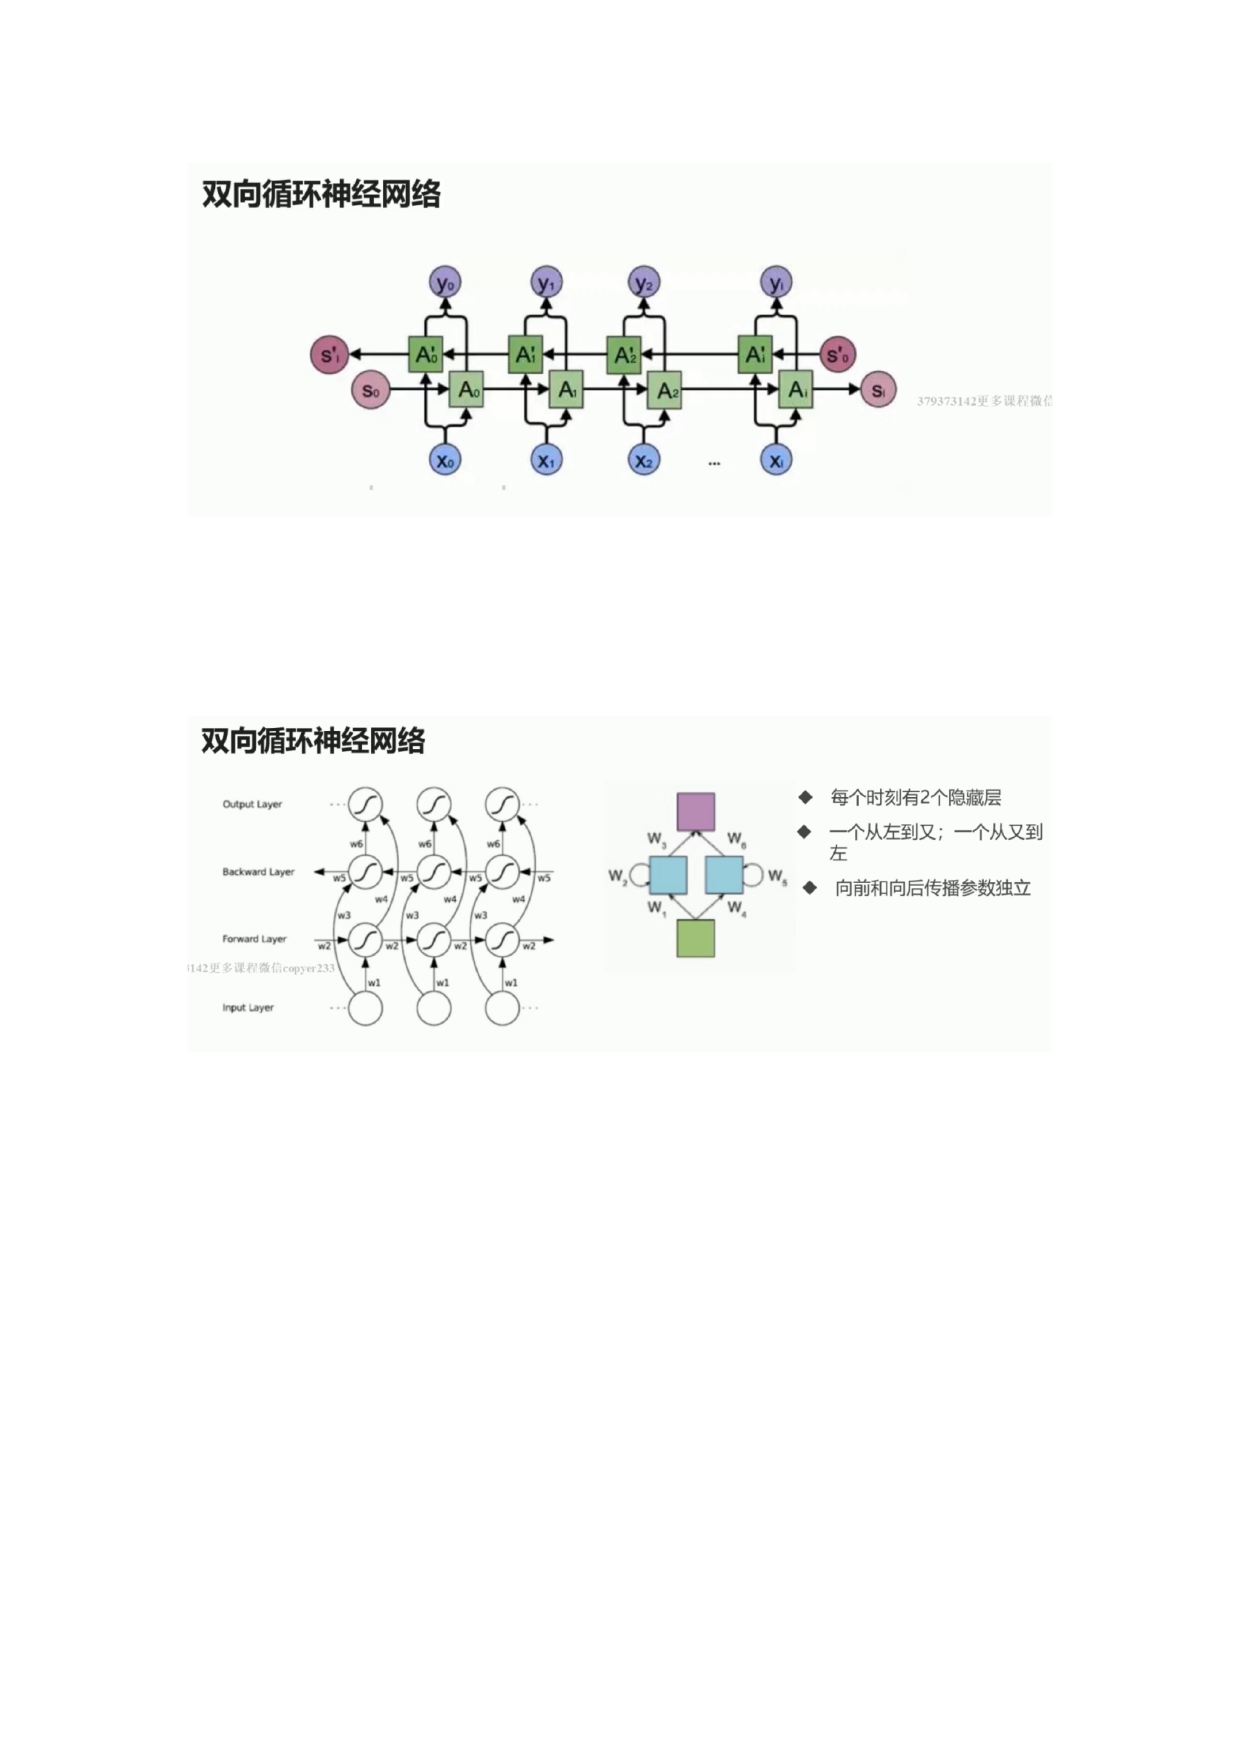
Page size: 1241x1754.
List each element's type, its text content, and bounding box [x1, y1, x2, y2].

picture [187, 162, 1053, 517]
picture [187, 716, 1052, 1052]
